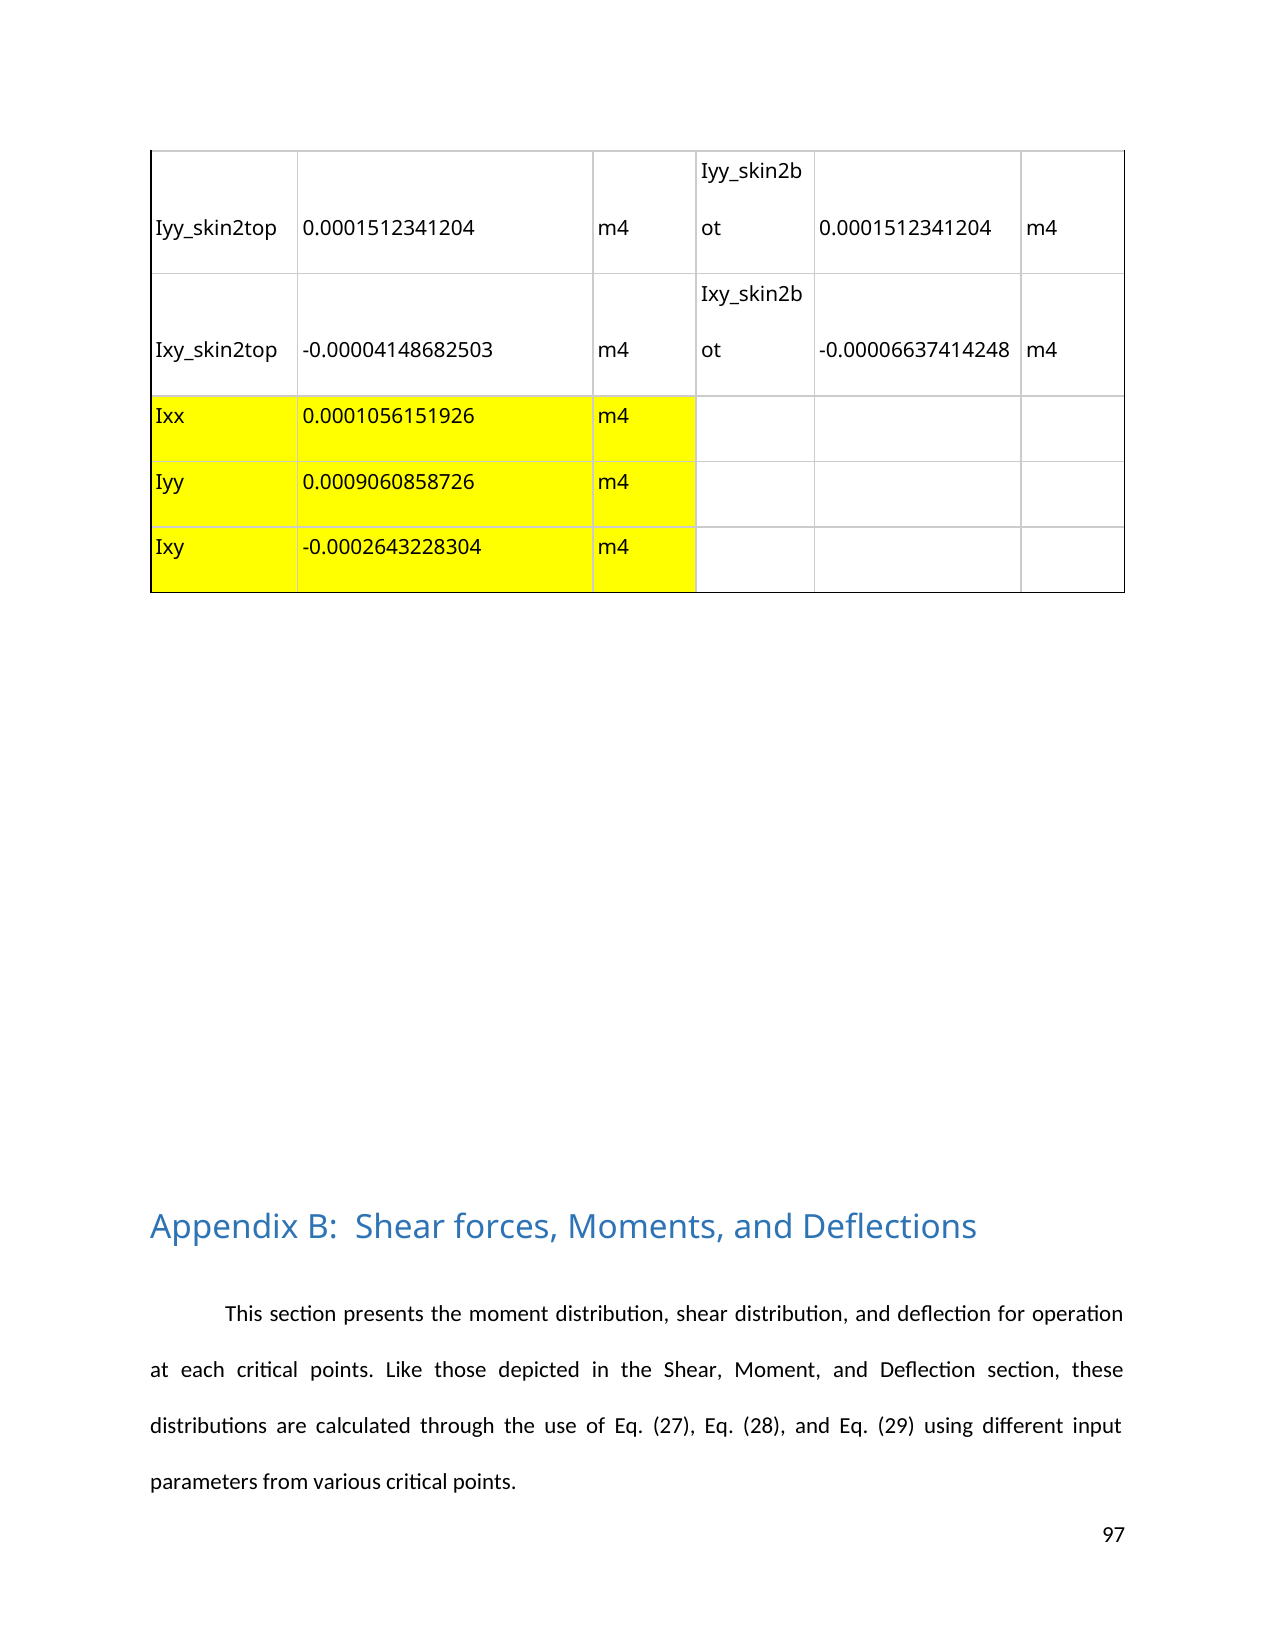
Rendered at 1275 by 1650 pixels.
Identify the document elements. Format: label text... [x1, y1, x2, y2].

table_cell Iyy [152, 462, 297, 526]
table_cell [1022, 528, 1124, 592]
table_cell Ixx [152, 397, 297, 461]
table_cell Ixy [152, 528, 297, 592]
table_cell [697, 397, 814, 461]
table_cell -0.00006637414248 [815, 274, 1020, 395]
table_cell Ixy_skin2top [152, 274, 297, 395]
table_cell [697, 462, 814, 526]
table_cell Iyy_skin2top [152, 152, 297, 272]
table_cell [1022, 462, 1124, 526]
table_cell Ixy_skin2bot [697, 274, 814, 395]
table_cell [697, 528, 814, 592]
table_cell [1022, 397, 1124, 461]
table_cell 0.0001512341204 [298, 152, 592, 272]
table_cell m4 [594, 397, 695, 461]
table_cell m4 [594, 528, 695, 592]
subtitle Appendix B: Shear forces, Moments, and Deflections [150, 1203, 1125, 1249]
table_cell [815, 528, 1020, 592]
table_cell 0.0009060858726 [298, 462, 592, 526]
table_cell m4 [594, 462, 695, 526]
table_cell [815, 397, 1020, 461]
table_cell m4 [594, 152, 695, 272]
table_cell -0.0002643228304 [298, 528, 592, 592]
table_cell 0.0001056151926 [298, 397, 592, 461]
table_cell m4 [1022, 152, 1124, 272]
table_cell [815, 462, 1020, 526]
text This section presents the moment distribution, shear distribution, and deflection for operation at each critical points. Like those depicted in the Shear, Moment, and Deflection section, these distributions are calculated through the use of Eq. (27), Eq. (28), and Eq. (29) using different input parameters from various critical points. [150, 1299, 1125, 1495]
table_cell -0.00004148682503 [298, 274, 592, 395]
table_cell Iyy_skin2bot [697, 152, 814, 272]
table_cell m4 [594, 274, 695, 395]
table_cell m4 [1022, 274, 1124, 395]
table_cell 0.0001512341204 [815, 152, 1020, 272]
